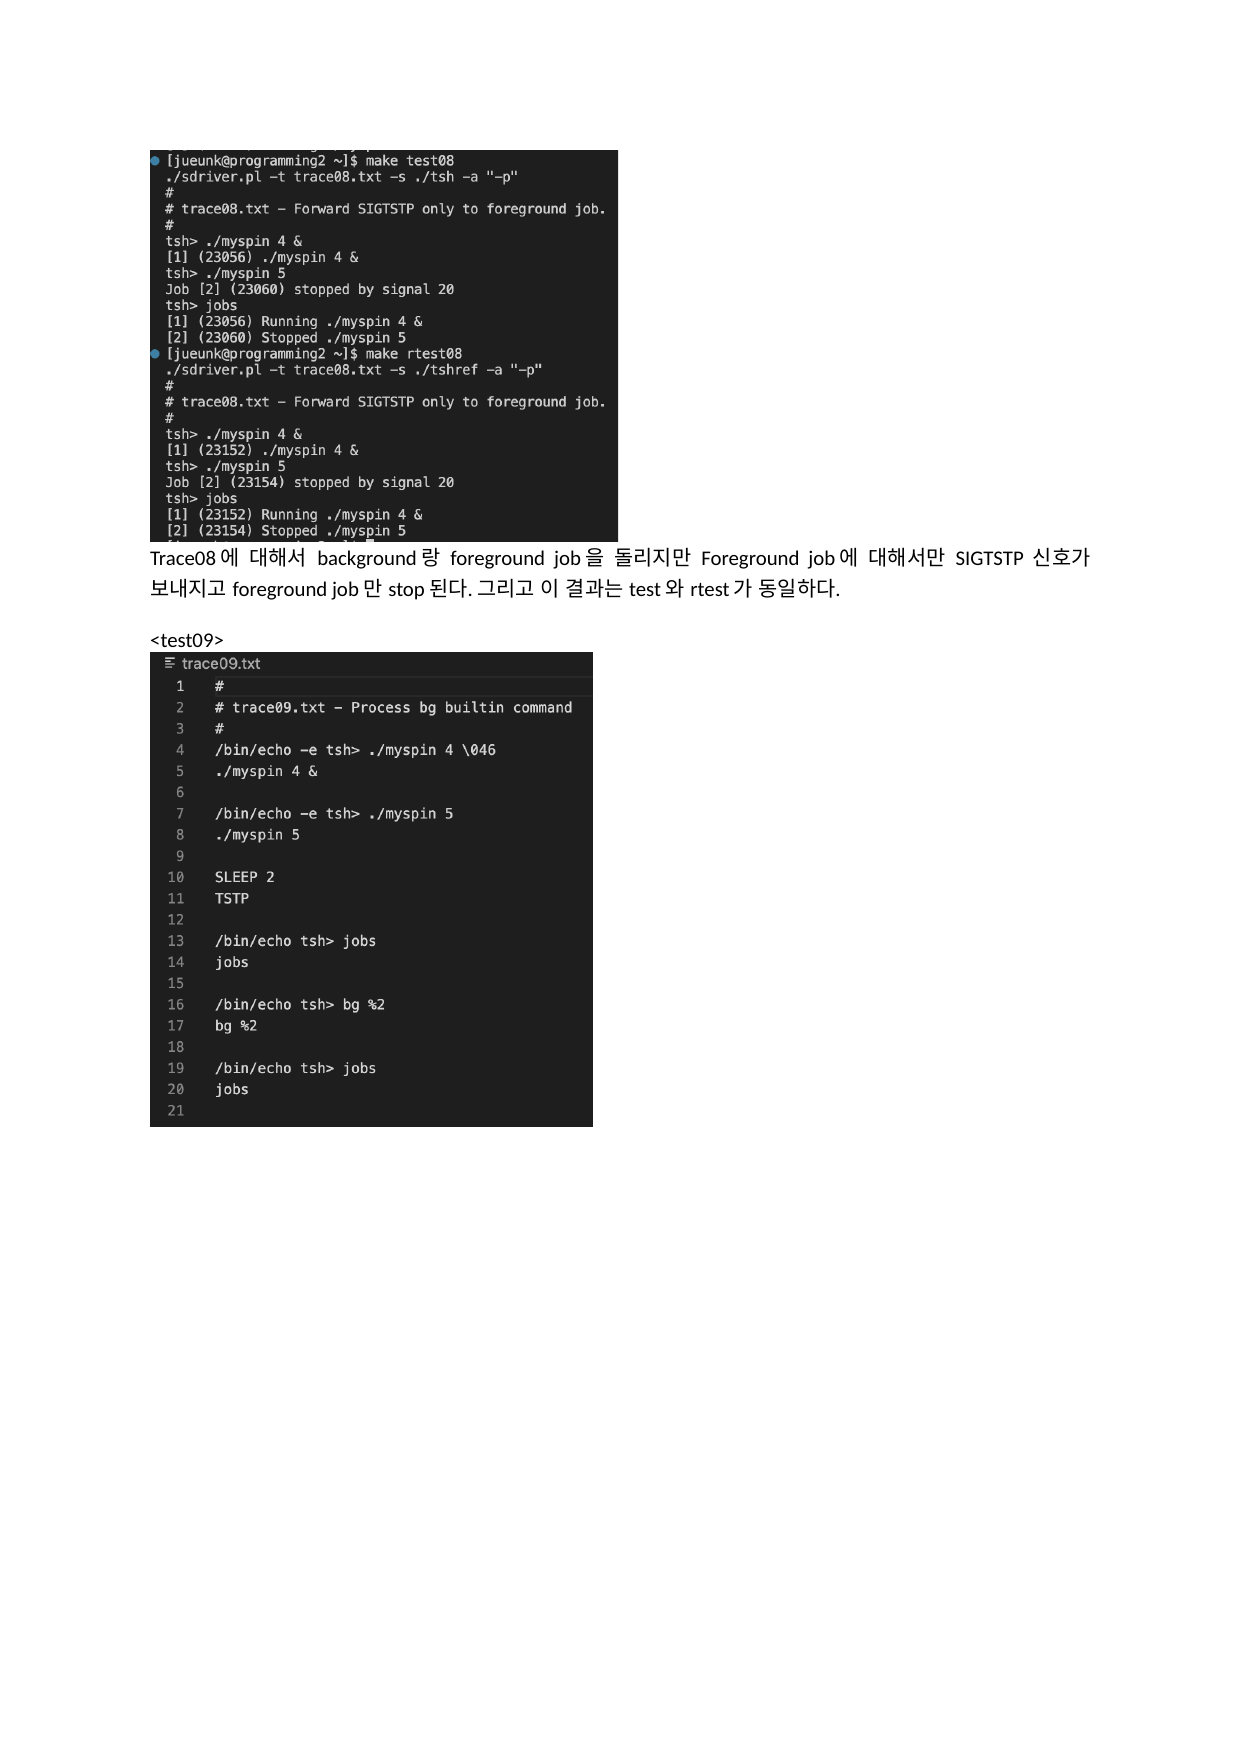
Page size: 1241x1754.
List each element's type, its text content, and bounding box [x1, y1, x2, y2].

picture [150, 150, 619, 542]
picture [150, 652, 593, 1127]
text <test09> [150, 627, 1090, 653]
text Trace08에 대해서 background랑 foreground job을 돌리지만 Foreground job에 대해서만 SIGTSTP 신호가 보내지고 foreground job만 stop된다. 그리고 이 결과는 test와 rtest가 동일하다. [150, 542, 1090, 602]
